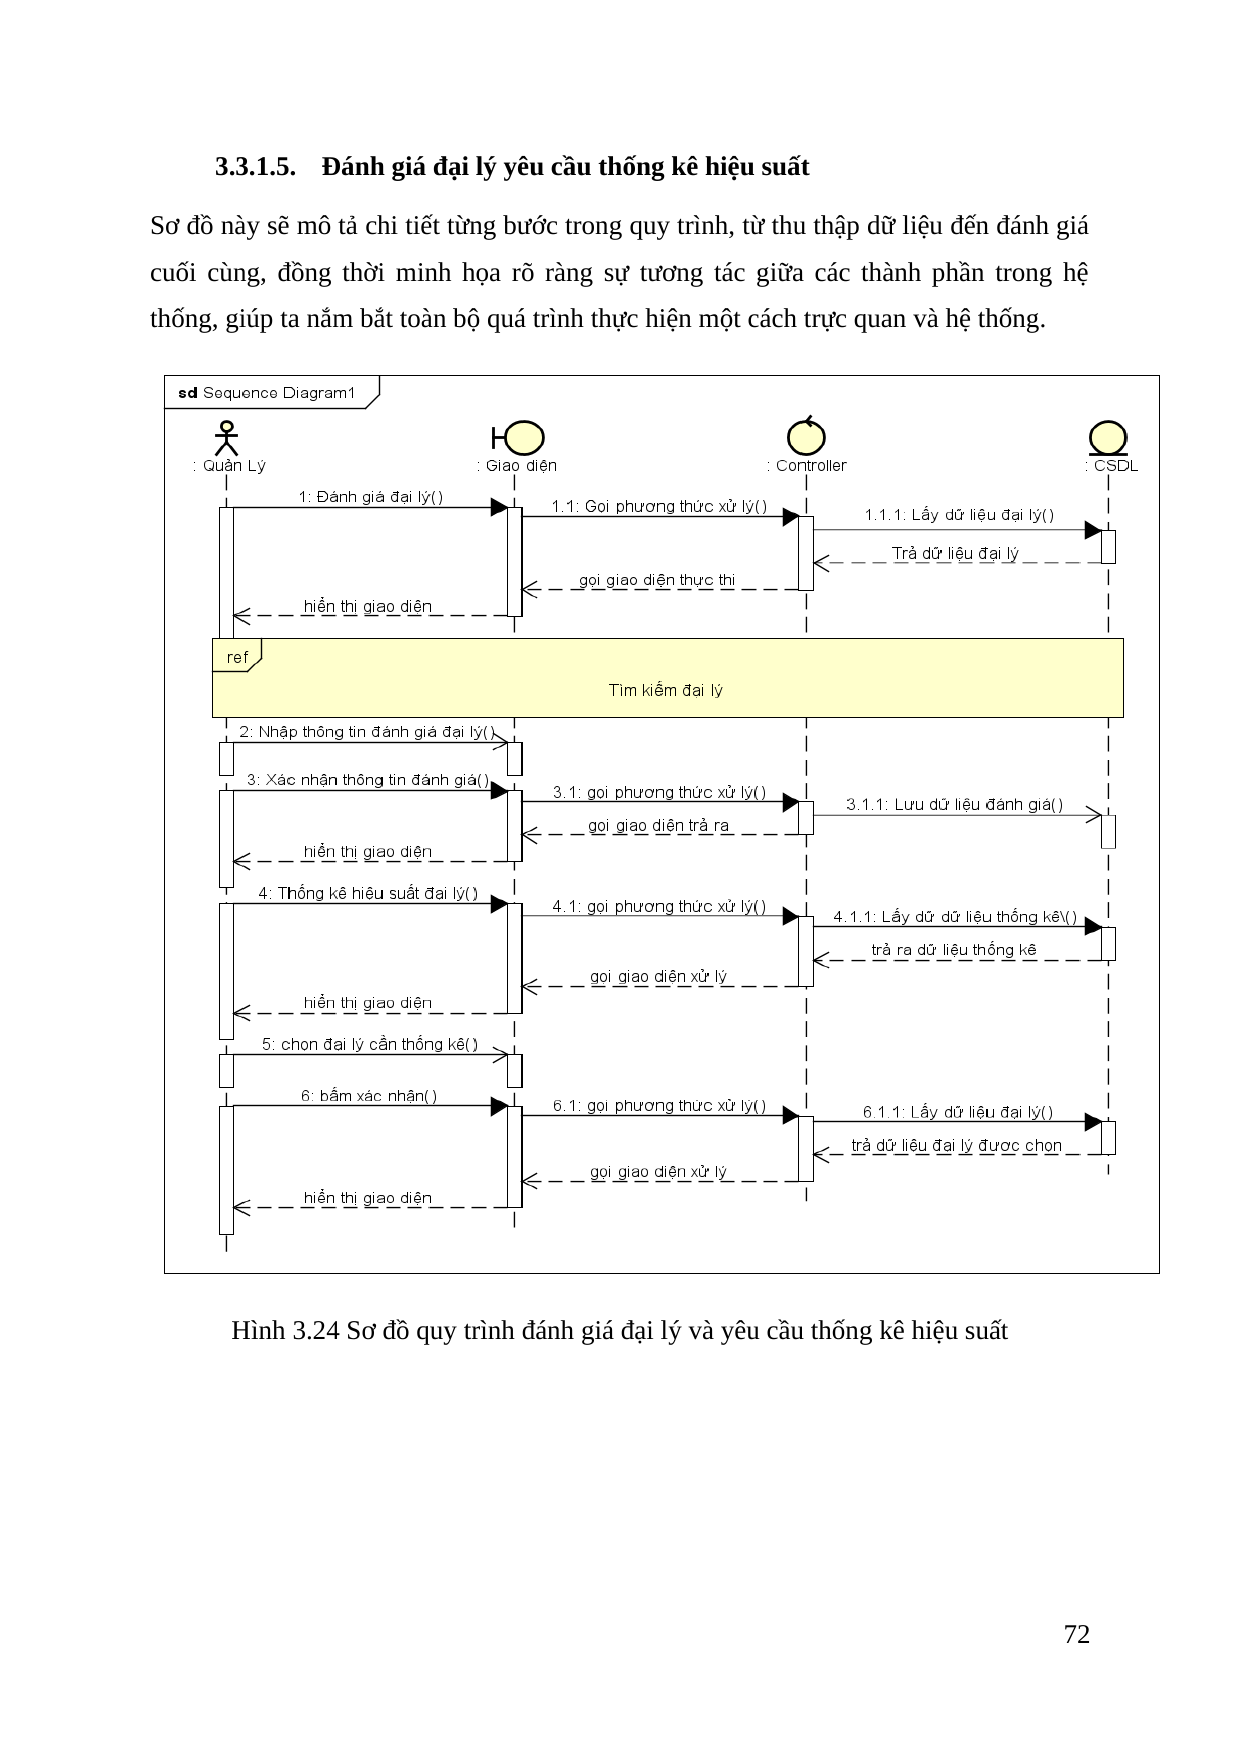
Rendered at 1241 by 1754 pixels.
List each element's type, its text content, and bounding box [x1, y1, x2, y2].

text Sơ đồ này sẽ mô tả chi tiết từng bước trong quy trình, từ thu thập dữ liệu đến đánh giá cuối cùng, đồng thời minh họa rõ ràng sự tương tác giữa các thành phần trong hệ thống, giúp ta nắm bắt toàn bộ quá trình thực hiện một cách trực quan và hệ thống. [150, 209, 1090, 334]
subtitle Đánh giá đại lý yêu cầu thống kê hiệu suất [215, 150, 1090, 181]
picture [150, 361, 1174, 1286]
